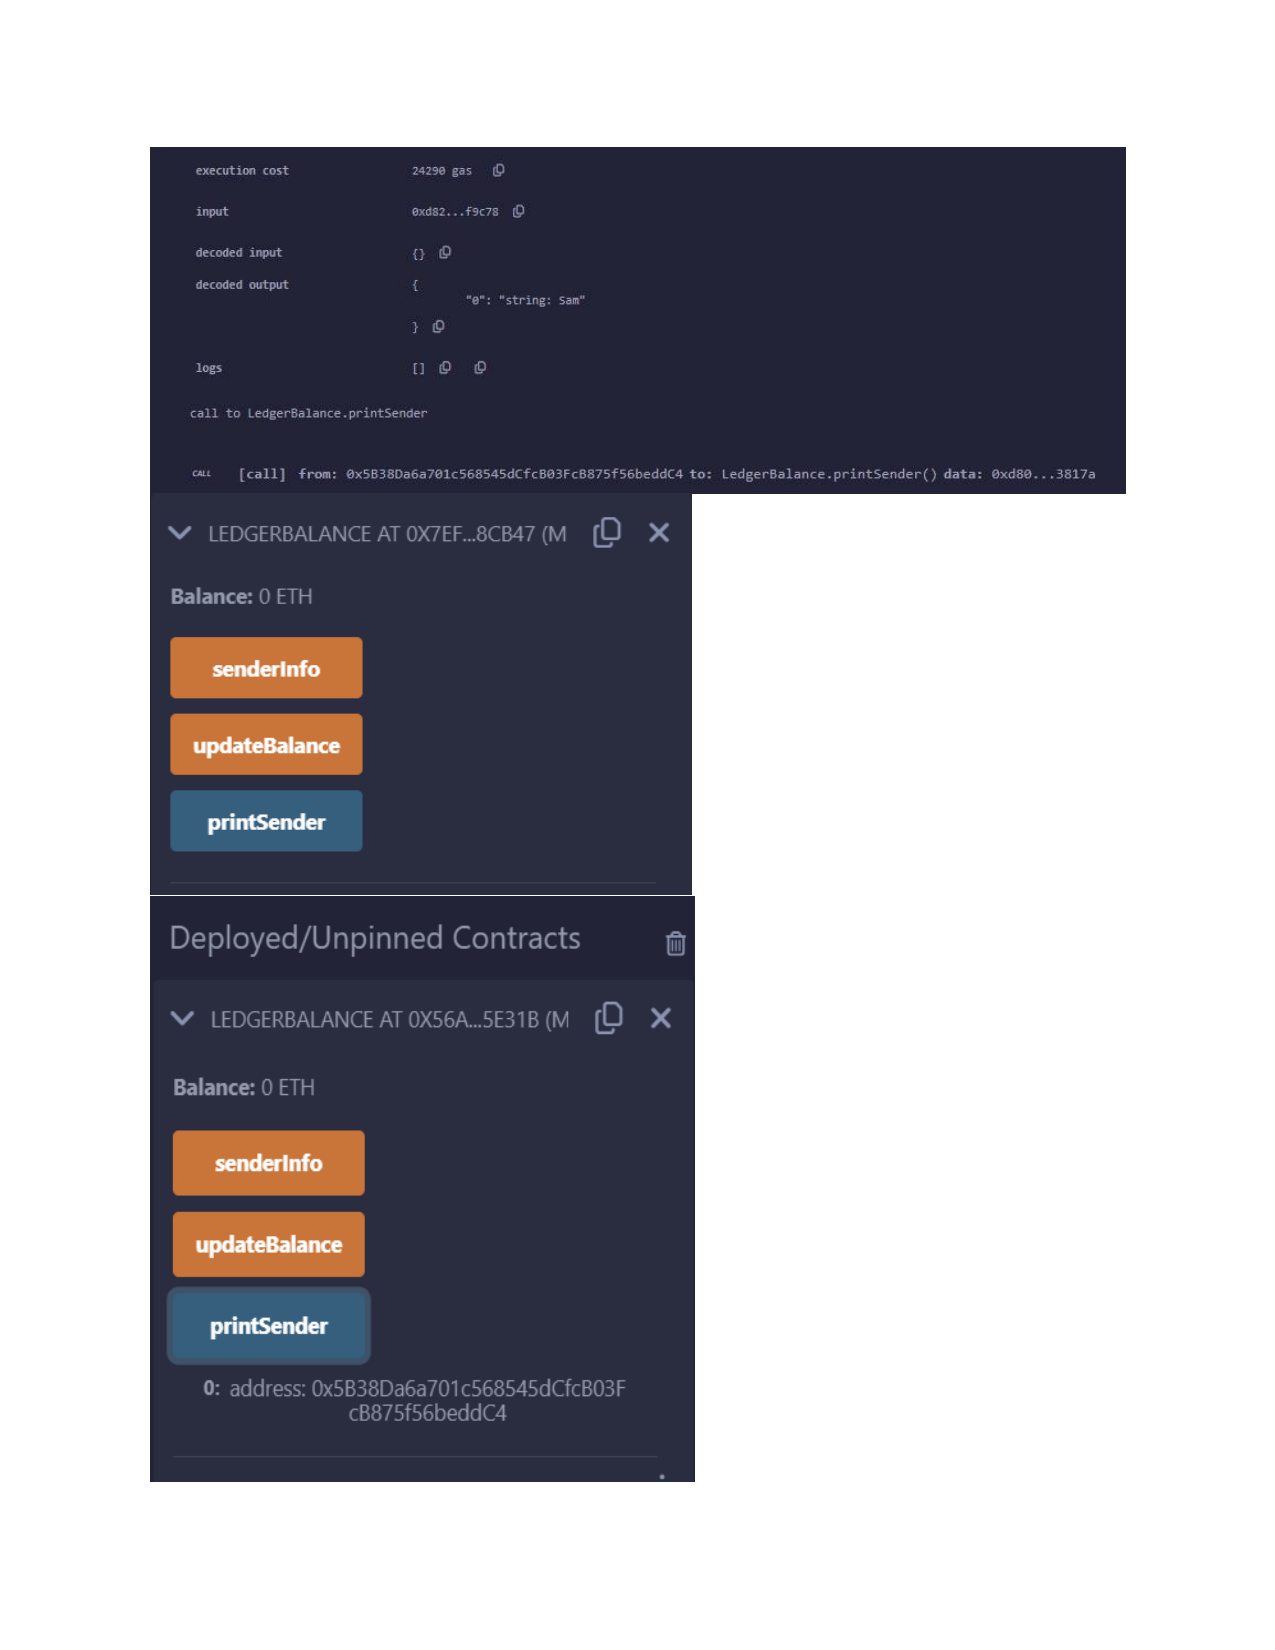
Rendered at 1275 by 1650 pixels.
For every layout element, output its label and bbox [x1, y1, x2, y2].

picture [150, 147, 1126, 895]
picture [150, 896, 695, 1482]
